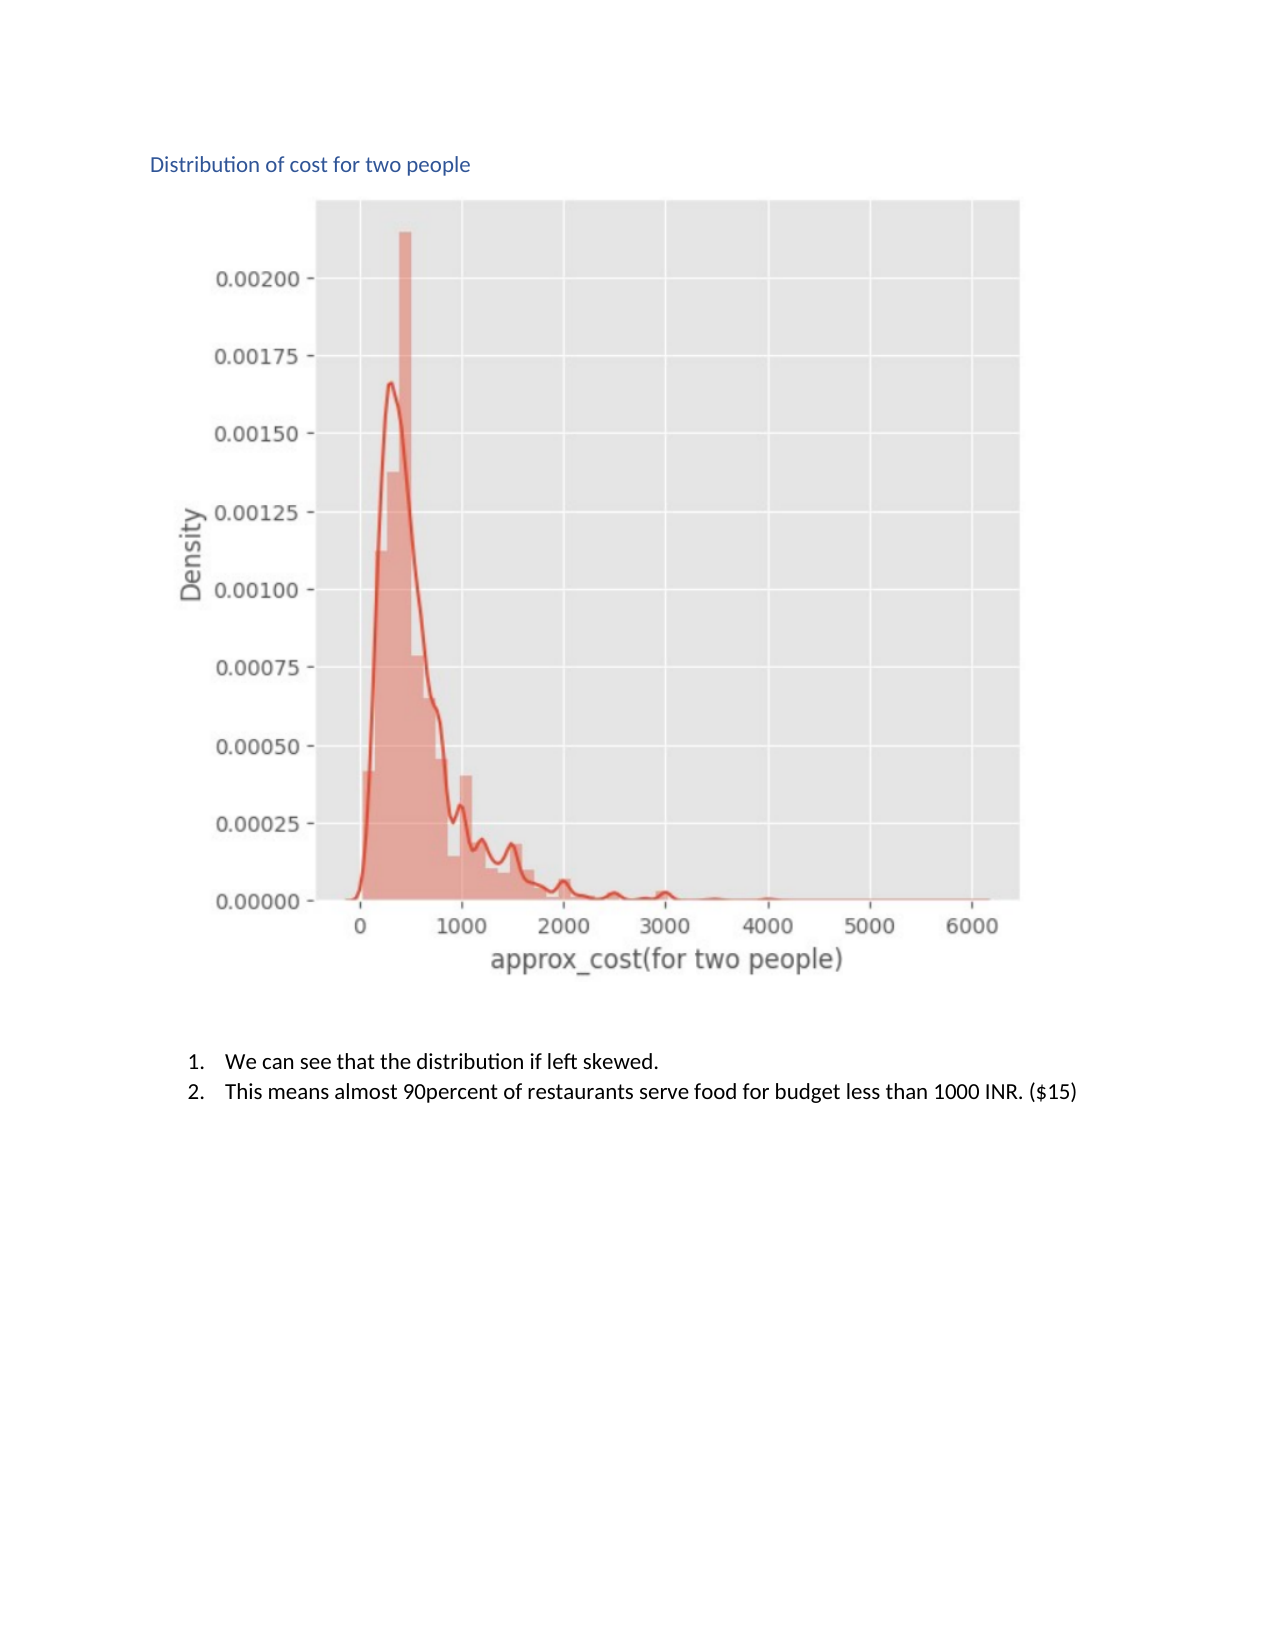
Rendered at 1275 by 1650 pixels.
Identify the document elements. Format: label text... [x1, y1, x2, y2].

subtitle Distribution of cost for two people [150, 150, 1125, 178]
list This means almost 90percent of restaurants serve food for budget less than 1000 INR. ($15) [187, 1077, 1125, 1106]
list We can see that the distribution if left skewed. [187, 1047, 1125, 1075]
